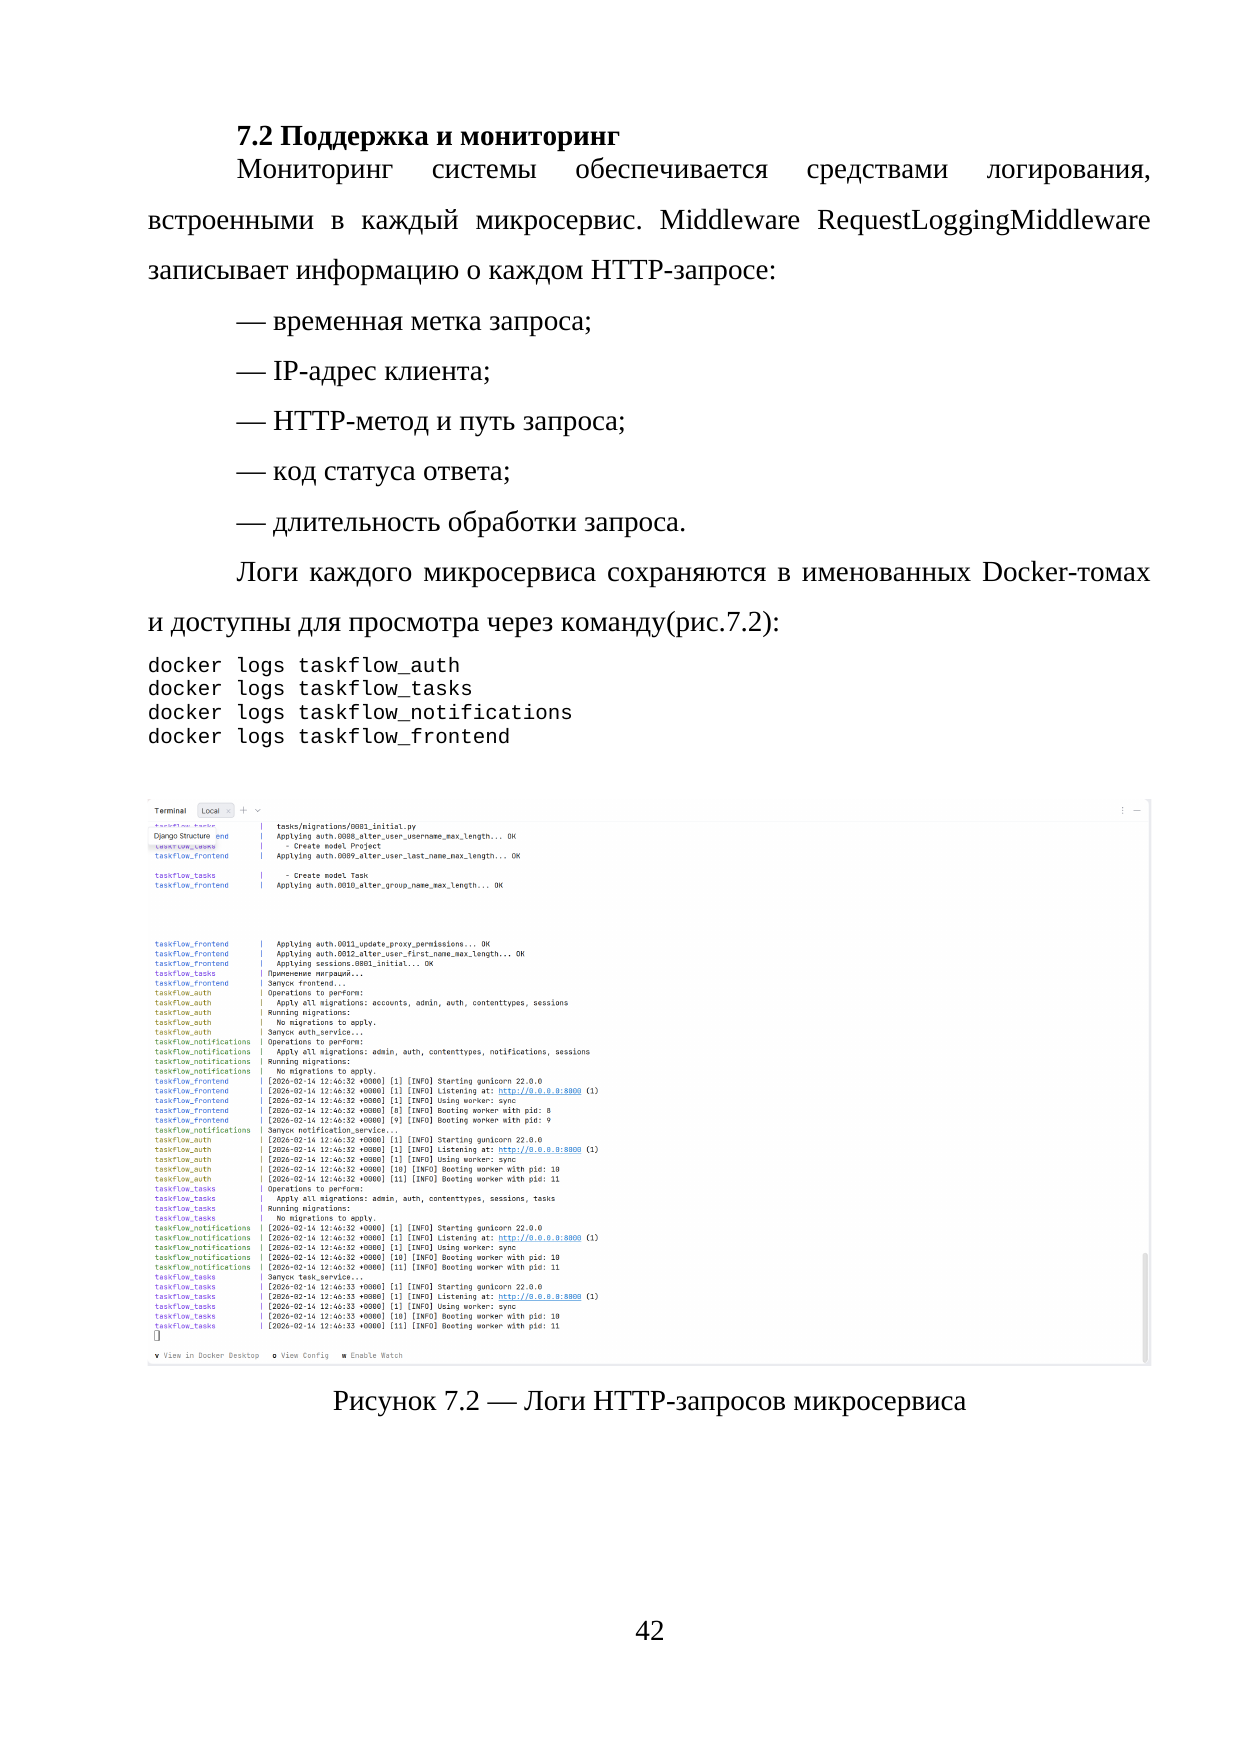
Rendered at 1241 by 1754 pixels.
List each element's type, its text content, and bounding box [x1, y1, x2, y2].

text — HTTP-метод и путь запроса; [148, 403, 1152, 437]
text — код статуса ответа; [148, 453, 1152, 487]
text docker logs taskflow_auth [148, 655, 1152, 678]
text Логи каждого микросервиса сохраняются в именованных Docker-томах и доступны для просмотра через команду(рис.7.2): [148, 554, 1152, 638]
text Рисунок 7.2 — Логи HTTP-запросов микросервиса [148, 1383, 1152, 1416]
text — IP-адрес клиента; [148, 353, 1152, 386]
text Мониторинг системы обеспечивается средствами логирования, встроенными в каждый микросервис. Middleware RequestLoggingMiddleware записывает информацию о каждом HTTP-запросе: [148, 152, 1152, 286]
subtitle 7.2 Поддержка и мониторинг [148, 118, 1152, 152]
picture [147, 799, 1152, 1366]
text — временная метка запроса; [148, 303, 1152, 336]
text docker logs taskflow_notifications [148, 702, 1152, 726]
text docker logs taskflow_tasks [148, 678, 1152, 702]
text — длительность обработки запроса. [148, 504, 1152, 537]
text docker logs taskflow_frontend [148, 726, 1152, 749]
